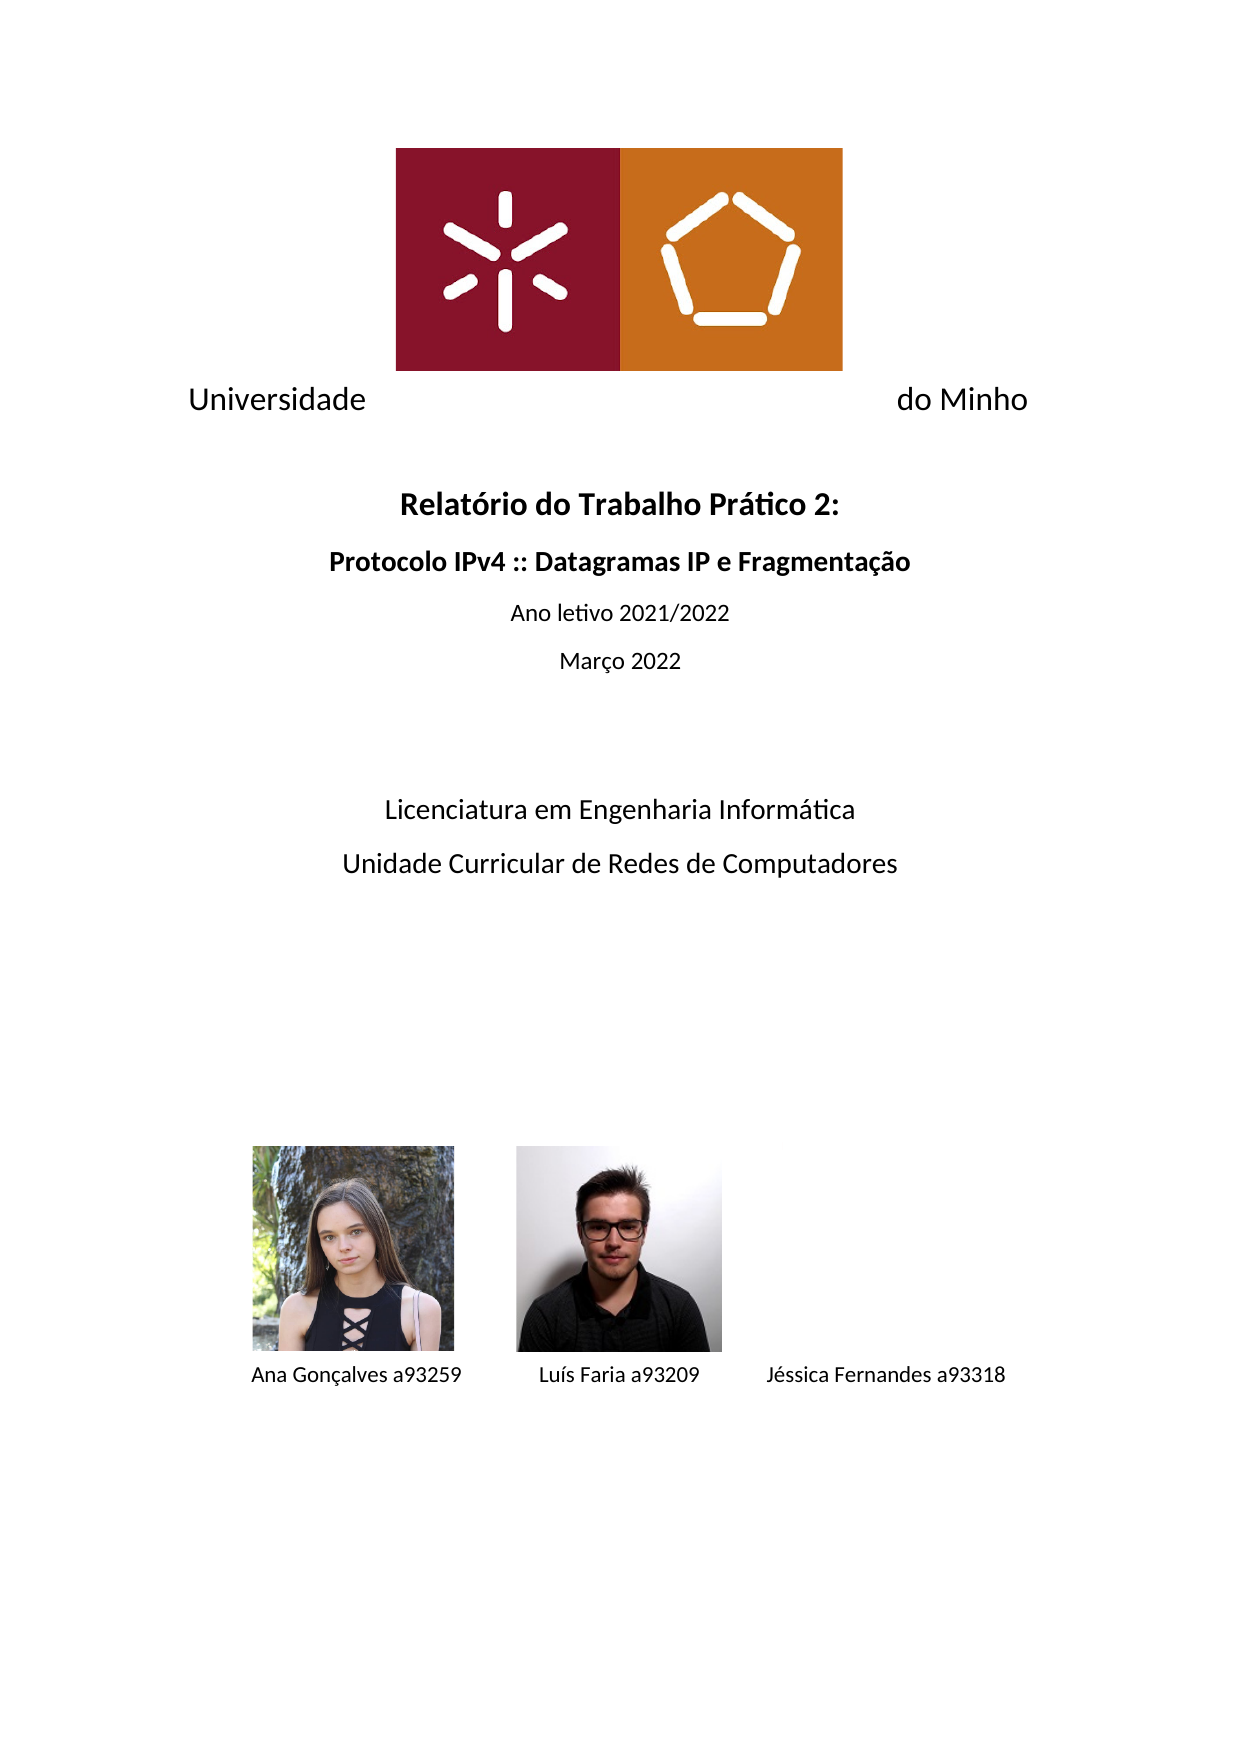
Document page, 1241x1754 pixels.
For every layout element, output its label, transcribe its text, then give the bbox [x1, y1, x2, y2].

text Universidade do Minho [177, 378, 1063, 418]
text Março 2022 [177, 645, 1063, 676]
picture [251, 1146, 454, 1350]
picture [516, 1146, 722, 1352]
text Ana Gonçalves a93259 Luís Faria a93209 Jéssica Fernandes a93318 [251, 1360, 1063, 1388]
text Relatório do Trabalho Prático 2: [177, 483, 1063, 524]
text Unidade Curricular de Redes de Computadores [177, 845, 1063, 881]
text Ano letivo 2021/2022 [177, 597, 1063, 627]
picture [395, 148, 843, 371]
text Protocolo IPv4 :: Datagramas IP e Fragmentação [177, 543, 1063, 578]
text Licenciatura em Engenharia Informática [177, 791, 1063, 827]
